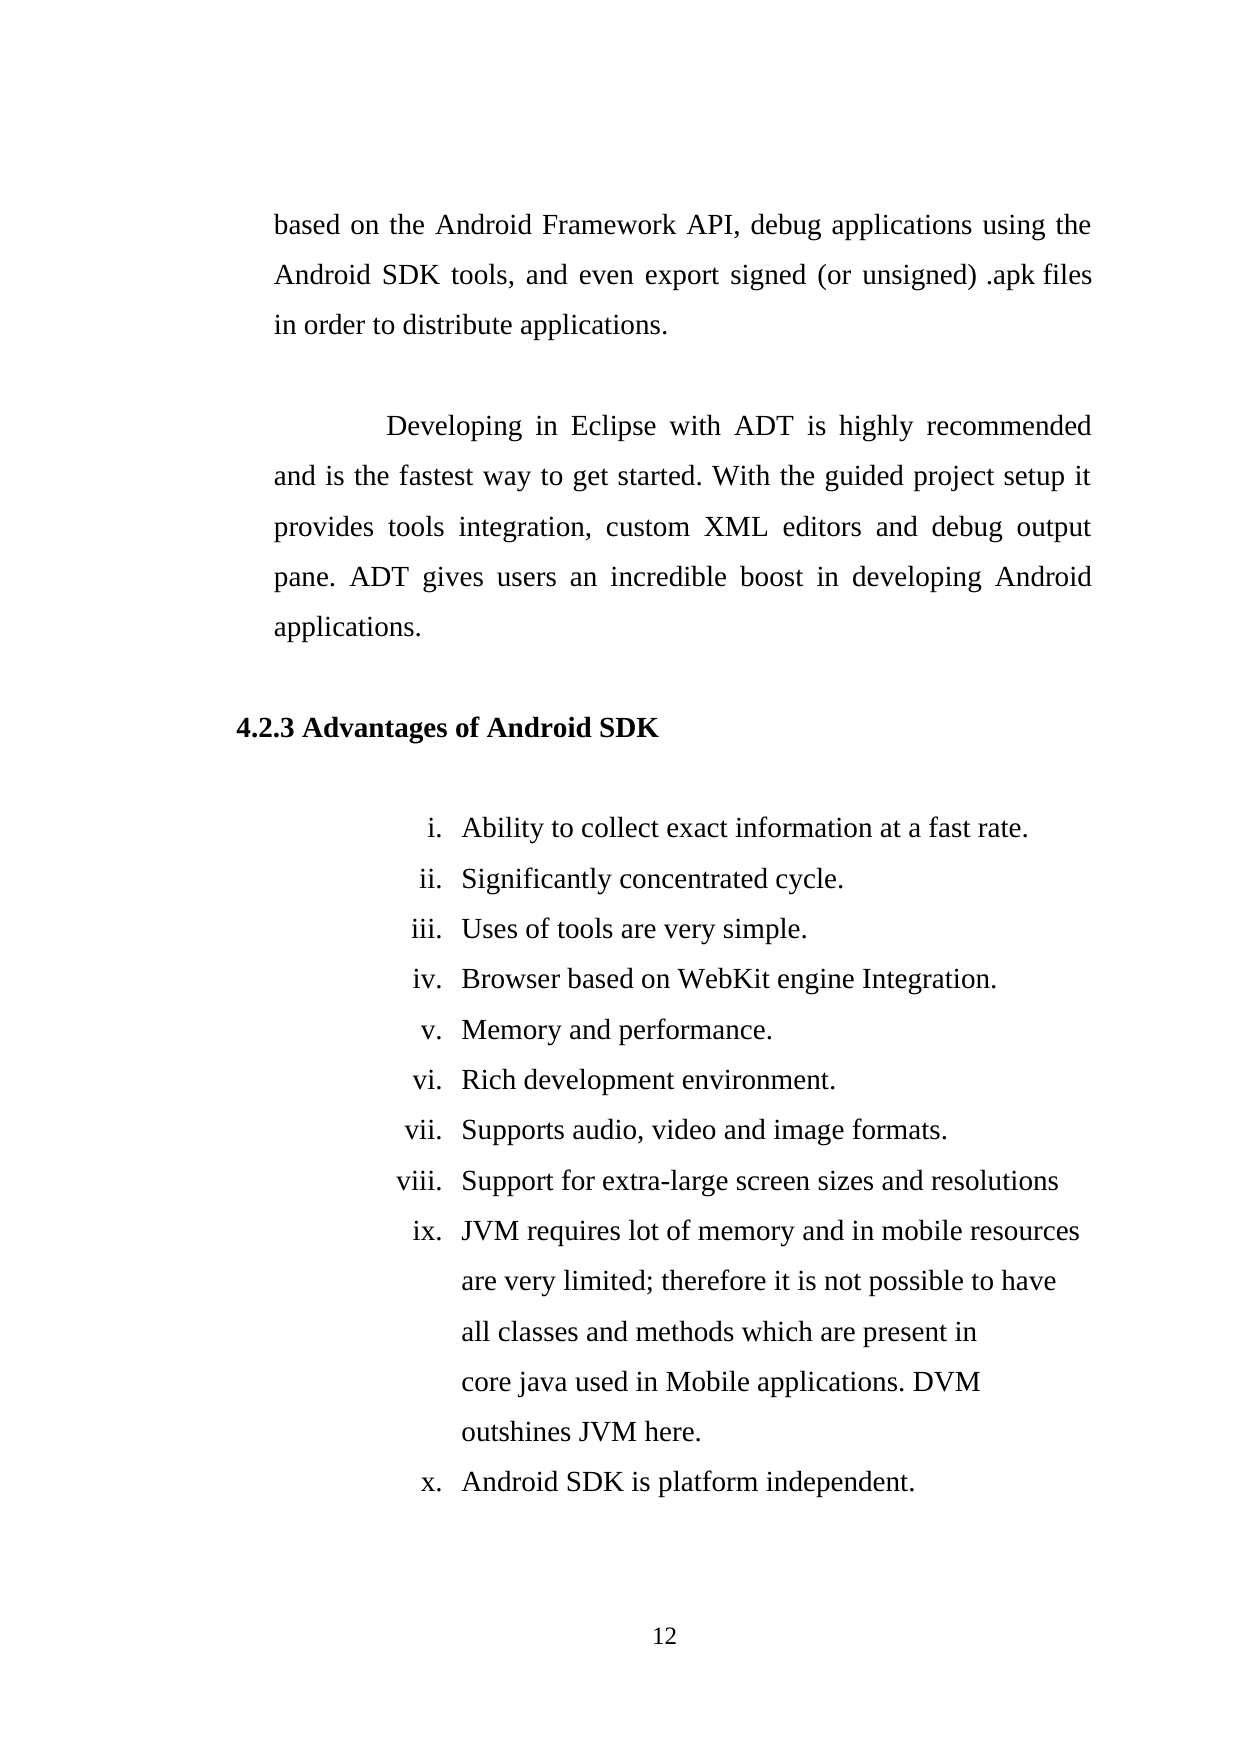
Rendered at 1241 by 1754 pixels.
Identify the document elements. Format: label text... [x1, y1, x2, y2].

list Ability to collect exact information at a fast rate. [442, 811, 1092, 844]
list Support for extra-large screen sizes and resolutions [442, 1163, 1092, 1196]
list Browser based on WebKit engine Integration. [442, 961, 1092, 995]
list Memory and performance. [442, 1012, 1092, 1045]
text Developing in Eclipse with ADT is highly recommended and is the fastest way to get started. With the guided project setup it provides tools integration, custom XML editors and debug output pane. ADT gives users an incredible boost in developing Android applications. [274, 408, 1092, 643]
list Uses of tools are very simple. [442, 911, 1092, 945]
text 4.2.3 Advantages of Android SDK [236, 710, 1092, 743]
list Rich development environment. [442, 1062, 1092, 1096]
list JVM requires lot of memory and in mobile resources are very limited; therefore it is not possible to have all classes and methods which are present in core java used in Mobile applications. DVM outshines JVM here. [442, 1213, 1092, 1448]
list Android SDK is platform independent. [442, 1464, 1092, 1498]
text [274, 207, 1092, 341]
list Supports audio, video and image formats. [442, 1112, 1092, 1146]
list Significantly concentrated cycle. [442, 861, 1092, 894]
